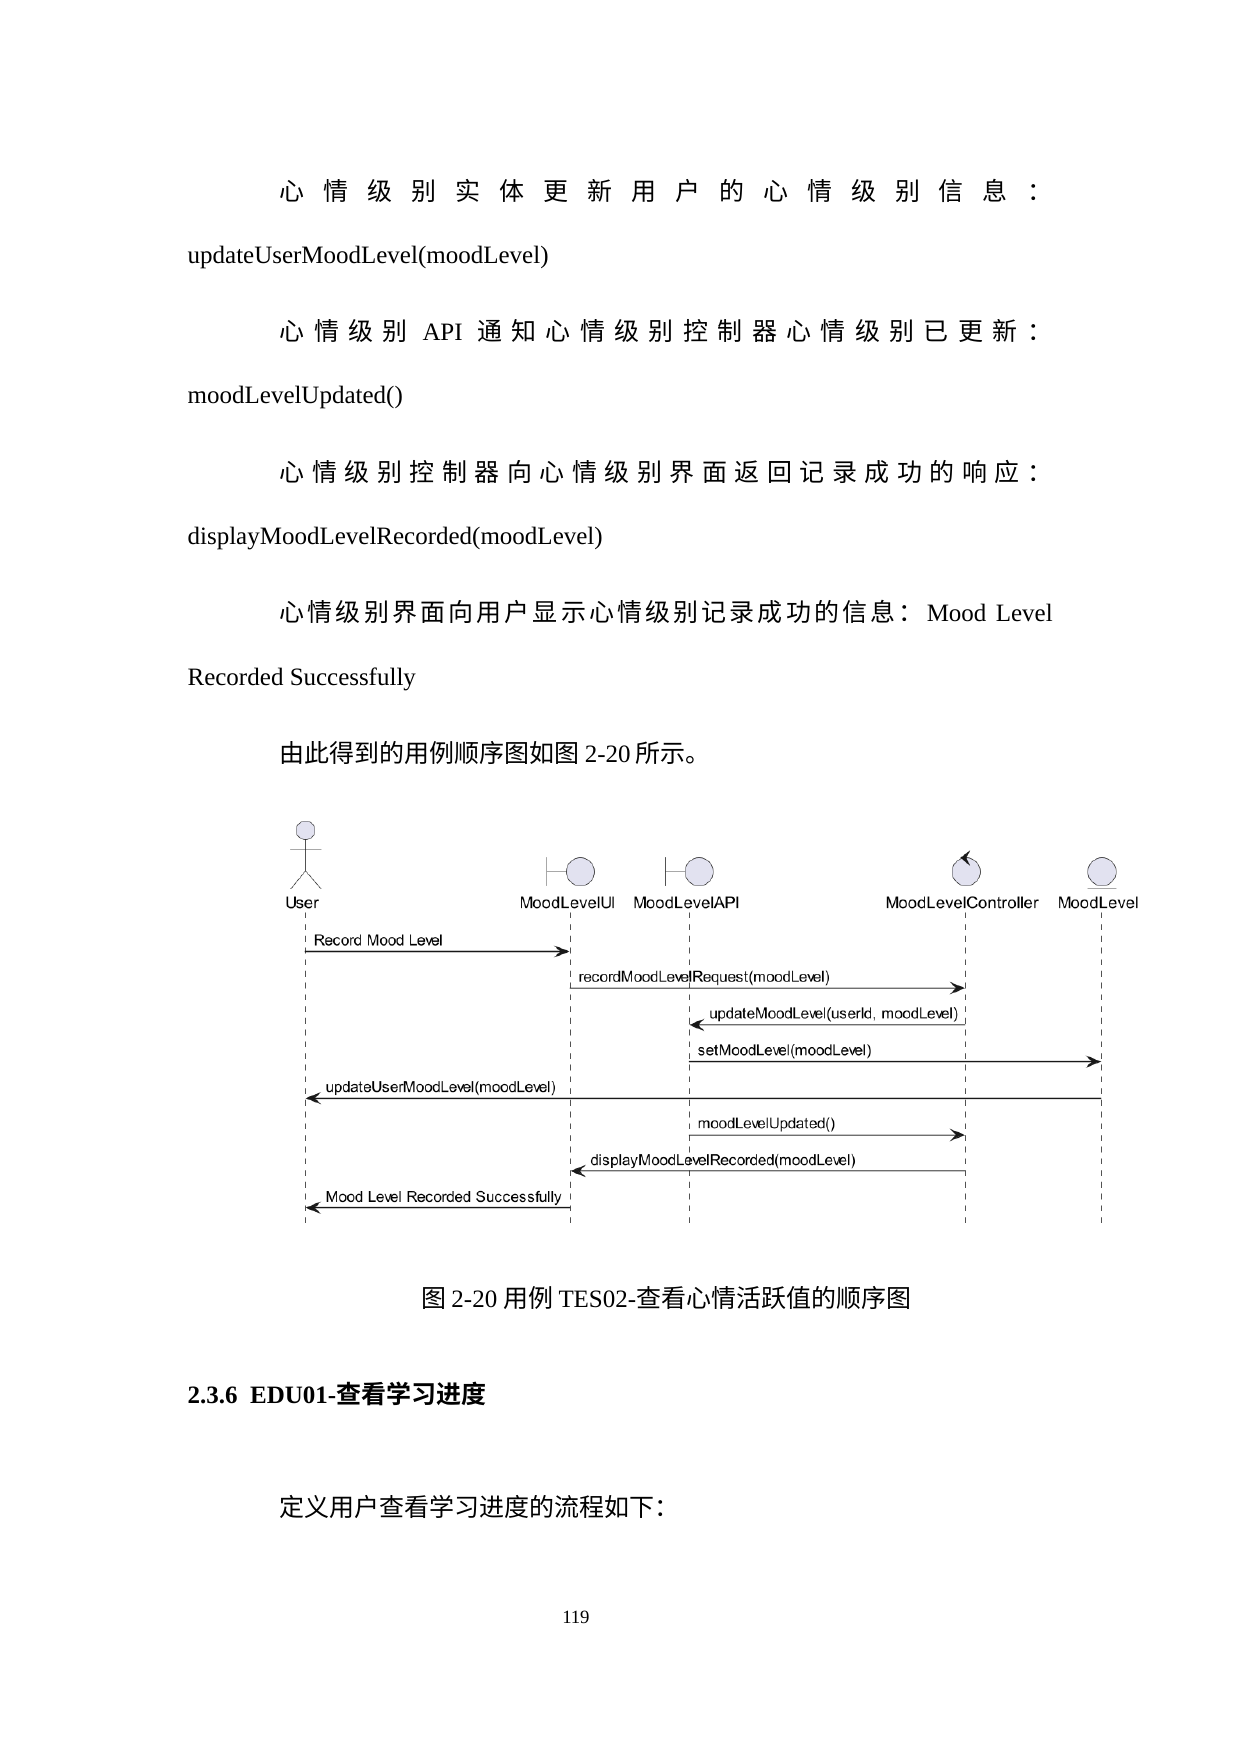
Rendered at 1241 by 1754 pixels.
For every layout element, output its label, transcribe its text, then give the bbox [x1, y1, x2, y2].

text 心情级别控制器向心情级别界面返回记录成功的响应：displayMoodLevelRecorded(moodLevel) [187, 438, 1053, 552]
text 图2-20 用例TES02-查看心情活跃值的顺序图 [187, 1264, 1053, 1329]
text 由此得到的用例顺序图如图2-20所示。 [187, 719, 1053, 784]
text 心情级别界面向用户显示心情级别记录成功的信息：Mood Level Recorded Successfully [187, 578, 1053, 692]
picture [279, 814, 1145, 1235]
text 定义用户查看学习进度的流程如下： [187, 1473, 1053, 1538]
text 心情级别API通知心情级别控制器心情级别已更新：moodLevelUpdated() [187, 297, 1053, 411]
subtitle EDU01-查看学习进度 [187, 1360, 1053, 1425]
text 心情级别实体更新用户的心情级别信息：updateUserMoodLevel(moodLevel) [187, 157, 1053, 270]
